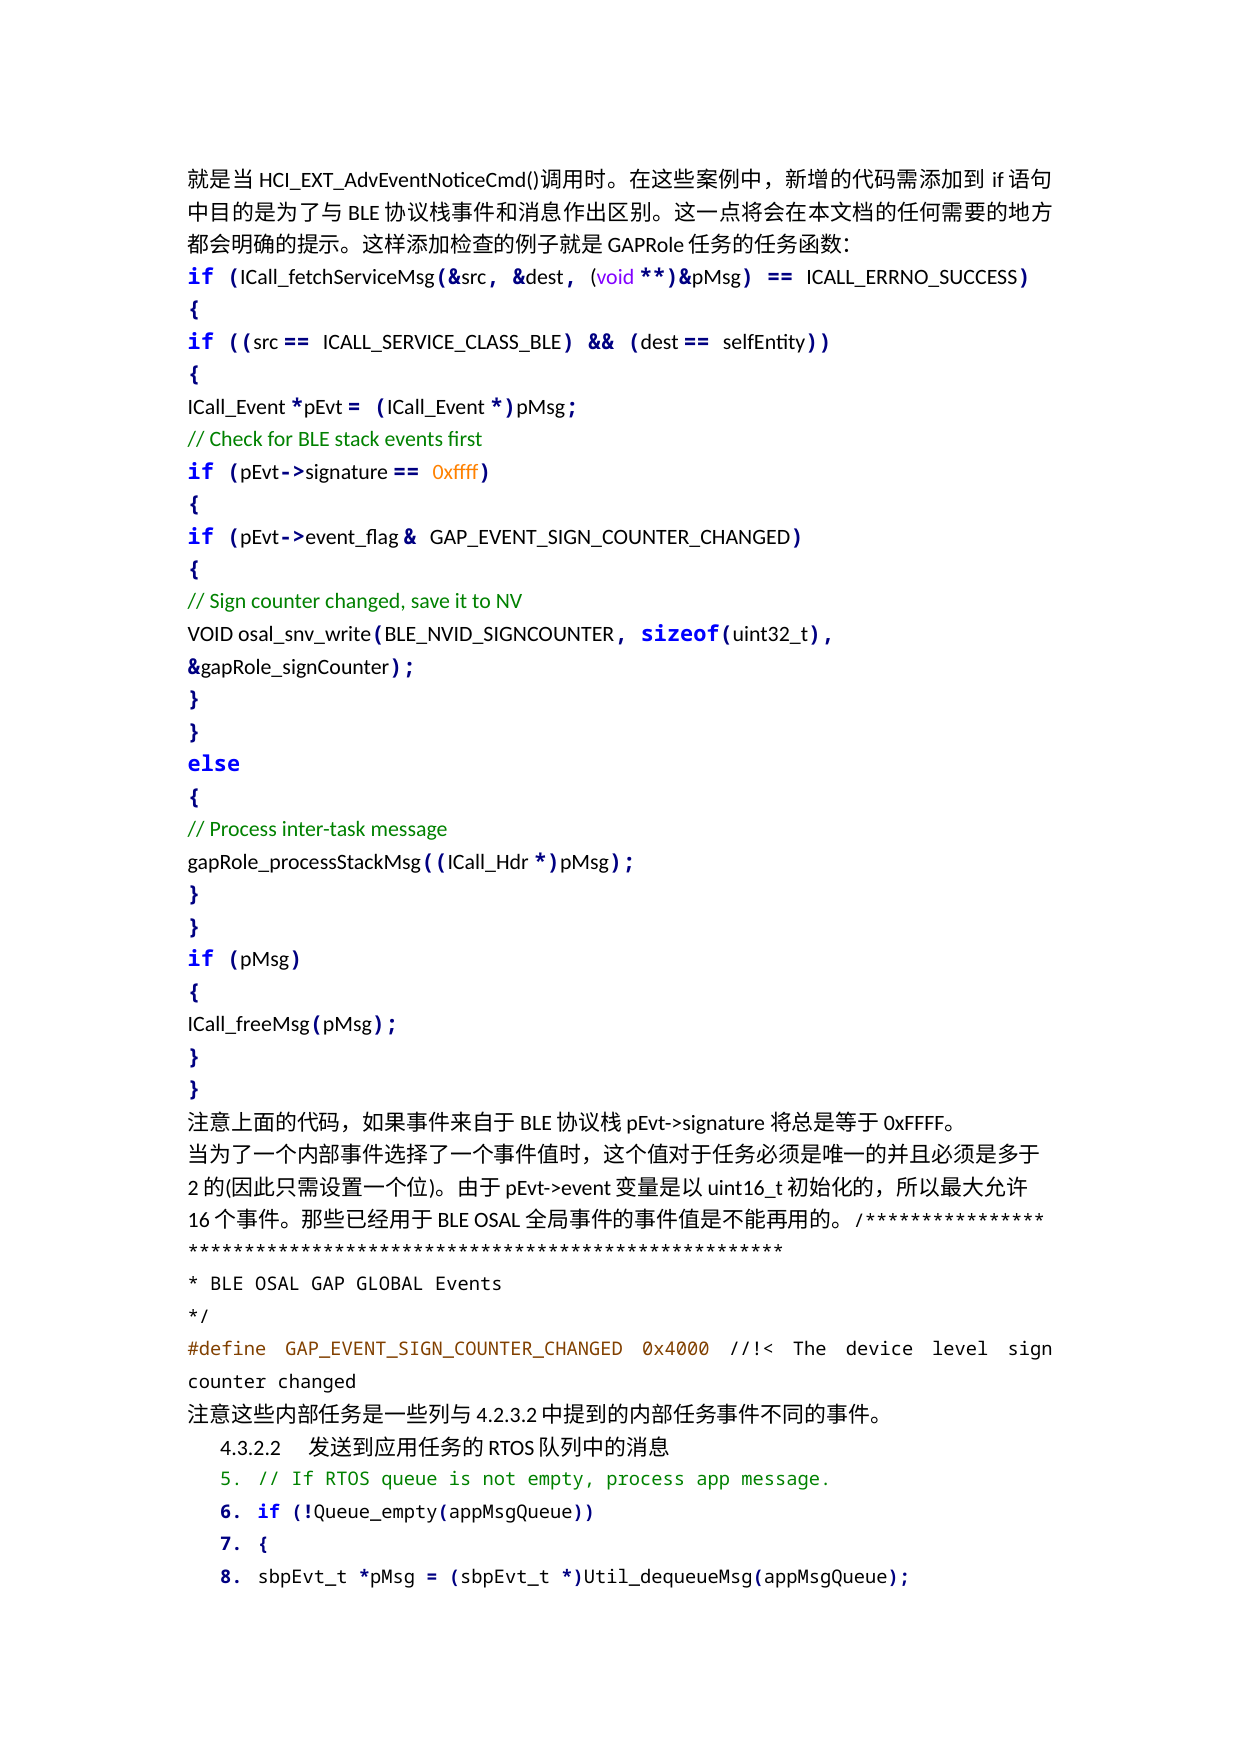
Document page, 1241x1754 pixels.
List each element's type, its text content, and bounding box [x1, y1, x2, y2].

text if (ICall_fetchServiceMsg(&src, &dest, (void **)&pMsg) == ICALL_ERRNO_SUCCESS) [187, 259, 1053, 292]
text } [187, 682, 1053, 714]
text 注意这些内部任务是一些列与4.2.3.2中提到的内部任务事件不同的事件。 [187, 1397, 1053, 1429]
text &gapRole_signCounter); [187, 649, 1053, 682]
list // If RTOS queue is not empty, process app message. [220, 1462, 1053, 1494]
list sbpEvt_t *pMsg = (sbpEvt_t *)Util_dequeueMsg(appMsgQueue); [220, 1559, 1053, 1592]
text } [187, 1072, 1053, 1104]
text gapRole_processStackMsg((ICall_Hdr *)pMsg); [187, 844, 1053, 877]
text else [187, 747, 1053, 779]
text } [187, 909, 1053, 942]
text * BLE OSAL GAP GLOBAL Events [187, 1267, 1053, 1299]
text } [187, 877, 1053, 909]
list { [220, 1527, 1053, 1559]
text if ((src == ICALL_SERVICE_CLASS_BLE) && (dest == selfEntity)) [187, 324, 1053, 357]
text // Check for BLE stack events first [187, 422, 1053, 454]
text // Sign counter changed, save it to NV [187, 584, 1053, 617]
text if (pEvt->event_flag & GAP_EVENT_SIGN_COUNTER_CHANGED) [187, 519, 1053, 552]
text { [187, 487, 1053, 519]
text #define GAP_EVENT_SIGN_COUNTER_CHANGED 0x4000 //!< The device level sign counter changed [187, 1332, 1053, 1397]
text */ [187, 1299, 1053, 1332]
text if (pEvt->signature == 0xffff) [187, 454, 1053, 487]
text { [187, 292, 1053, 324]
text } [187, 1039, 1053, 1072]
list if (!Queue_empty(appMsgQueue)) [220, 1494, 1053, 1527]
text // Process inter-task message [187, 812, 1053, 844]
text VOID osal_snv_write(BLE_NVID_SIGNCOUNTER, sizeof(uint32_t), [187, 617, 1053, 649]
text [187, 162, 1053, 259]
text 当为了一个内部事件选择了一个事件值时，这个值对于任务必须是唯一的并且必须是多于2的(因此只需设置一个位)。由于pEvt->event变量是以uint16_t初始化的，所以最大允许16个事件。那些已经用于BLE OSAL 全局事件的事件值是不能再用的。/********************************************************************* [187, 1137, 1053, 1267]
text ICall_freeMsg(pMsg); [187, 1007, 1053, 1039]
text { [187, 779, 1053, 812]
text } [187, 714, 1053, 747]
list 发送到应用任务的RTOS队列中的消息 [220, 1429, 1053, 1462]
text { [187, 357, 1053, 389]
text ICall_Event *pEvt = (ICall_Event *)pMsg; [187, 389, 1053, 422]
text { [187, 974, 1053, 1007]
text if (pMsg) [187, 942, 1053, 974]
text { [187, 552, 1053, 584]
text 注意上面的代码，如果事件来自于BLE协议栈pEvt->signature 将总是等于0xFFFF。 [187, 1104, 1053, 1137]
